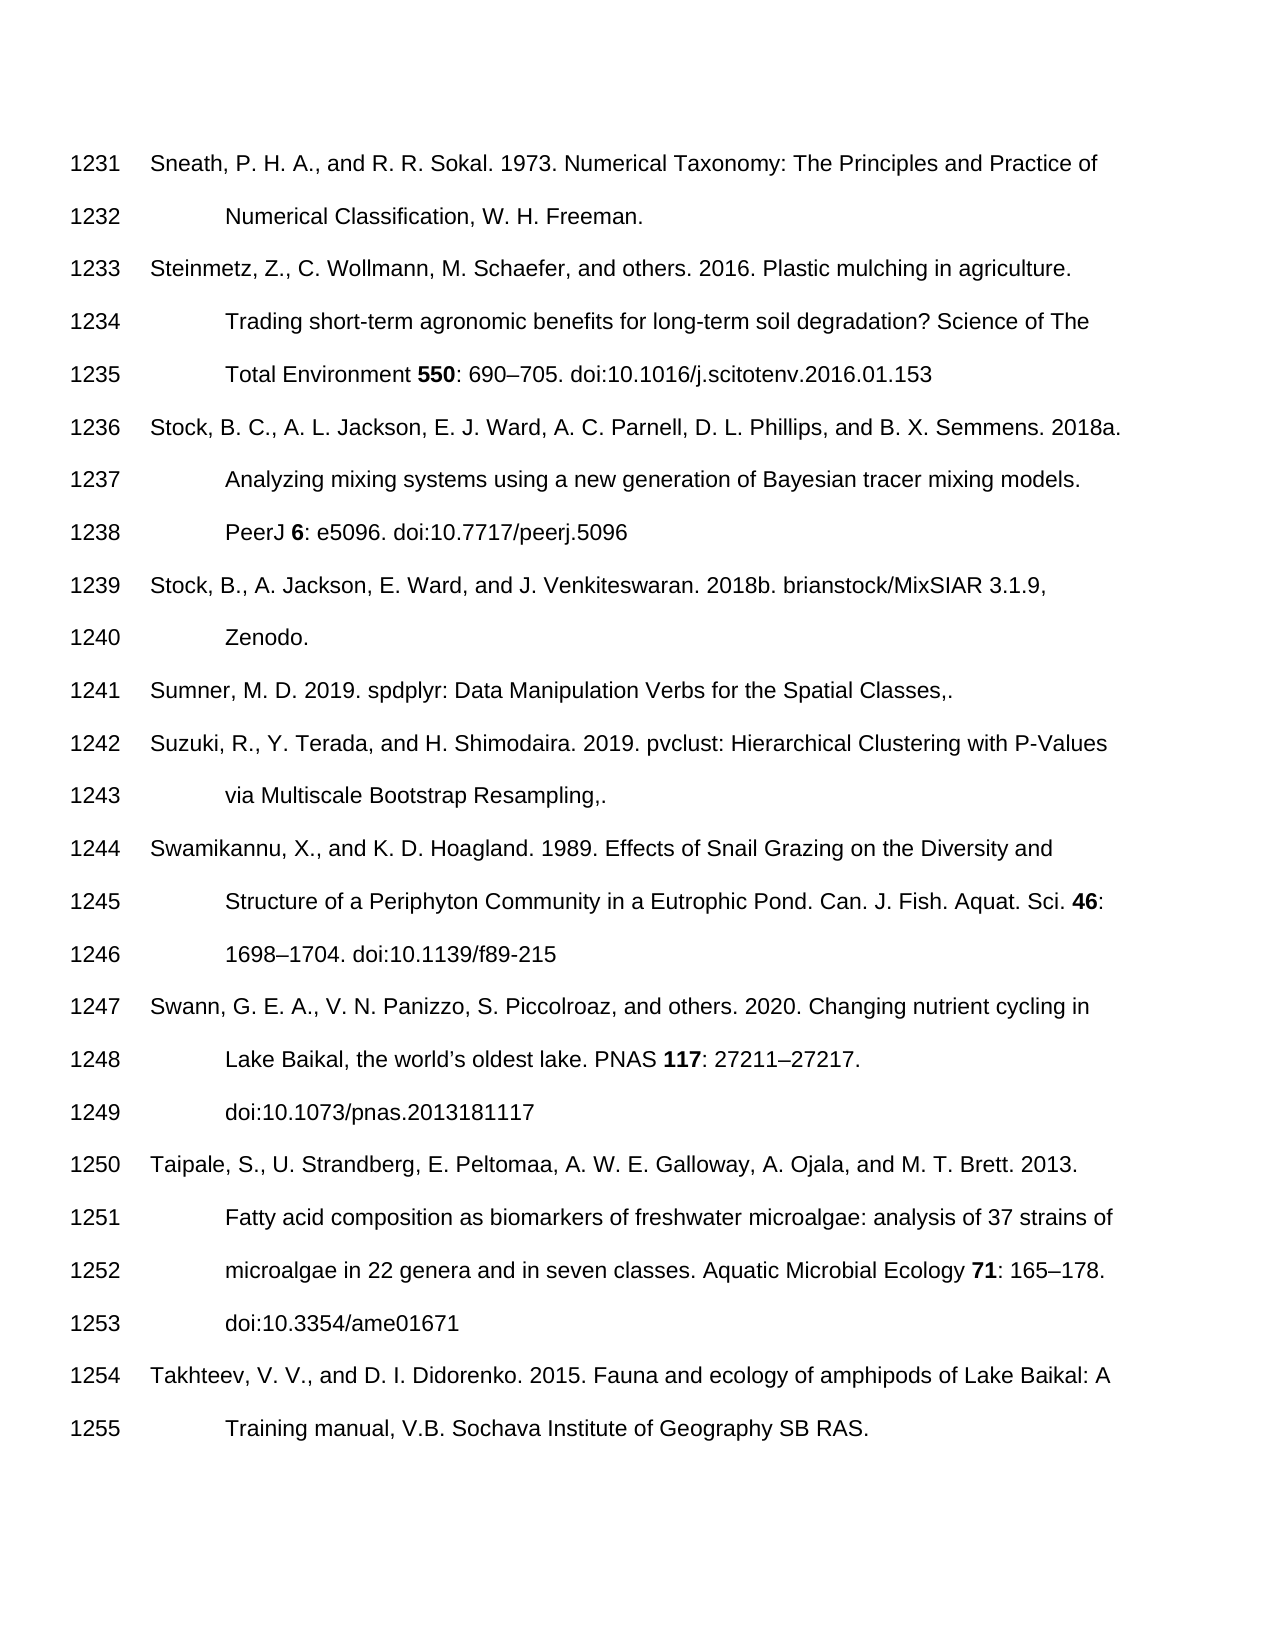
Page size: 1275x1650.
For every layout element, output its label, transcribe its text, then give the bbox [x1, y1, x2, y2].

text Stock, B. C., A. L. Jackson, E. J. Ward, A. C. Parnell, D. L. Phillips, and B. X. Semmens. 2018a. Analyzing mixing systems using a new generation of Bayesian tracer mixing models. PeerJ 6: e5096. doi:10.7717/peerj.5096 [150, 413, 1125, 545]
text Suzuki, R., Y. Terada, and H. Shimodaira. 2019. pvclust: Hierarchical Clustering with P-Values via Multiscale Bootstrap Resampling,. [150, 730, 1125, 809]
text Taipale, S., U. Strandberg, E. Peltomaa, A. W. E. Galloway, A. Ojala, and M. T. Brett. 2013. Fatty acid composition as biomarkers of freshwater microalgae: analysis of 37 strains of microalgae in 22 genera and in seven classes. Aquatic Microbial Ecology 71: 165–178. doi:10.3354/ame01671 [150, 1151, 1125, 1336]
text Swann, G. E. A., V. N. Panizzo, S. Piccolroaz, and others. 2020. Changing nutrient cycling in Lake Baikal, the world’s oldest lake. PNAS 117: 27211–27217. doi:10.1073/pnas.2013181117 [150, 993, 1125, 1125]
text Sneath, P. H. A., and R. R. Sokal. 1973. Numerical Taxonomy: The Principles and Practice of Numerical Classification, W. H. Freeman. [150, 150, 1125, 229]
text Swamikannu, X., and K. D. Hoagland. 1989. Effects of Snail Grazing on the Diversity and Structure of a Periphyton Community in a Eutrophic Pond. Can. J. Fish. Aquat. Sci. 46: 1698–1704. doi:10.1139/f89-215 [150, 835, 1125, 967]
text Sumner, M. D. 2019. spdplyr: Data Manipulation Verbs for the Spatial Classes,. [150, 677, 1125, 703]
text Stock, B., A. Jackson, E. Ward, and J. Venkiteswaran. 2018b. brianstock/MixSIAR 3.1.9, Zenodo. [150, 572, 1125, 651]
text Steinmetz, Z., C. Wollmann, M. Schaefer, and others. 2016. Plastic mulching in agriculture. Trading short-term agronomic benefits for long-term soil degradation? Science of The Total Environment 550: 690–705. doi:10.1016/j.scitotenv.2016.01.153 [150, 255, 1125, 387]
text Takhteev, V. V., and D. I. Didorenko. 2015. Fauna and ecology of amphipods of Lake Baikal: A Training manual, V.B. Sochava Institute of Geography SB RAS. [150, 1362, 1125, 1441]
